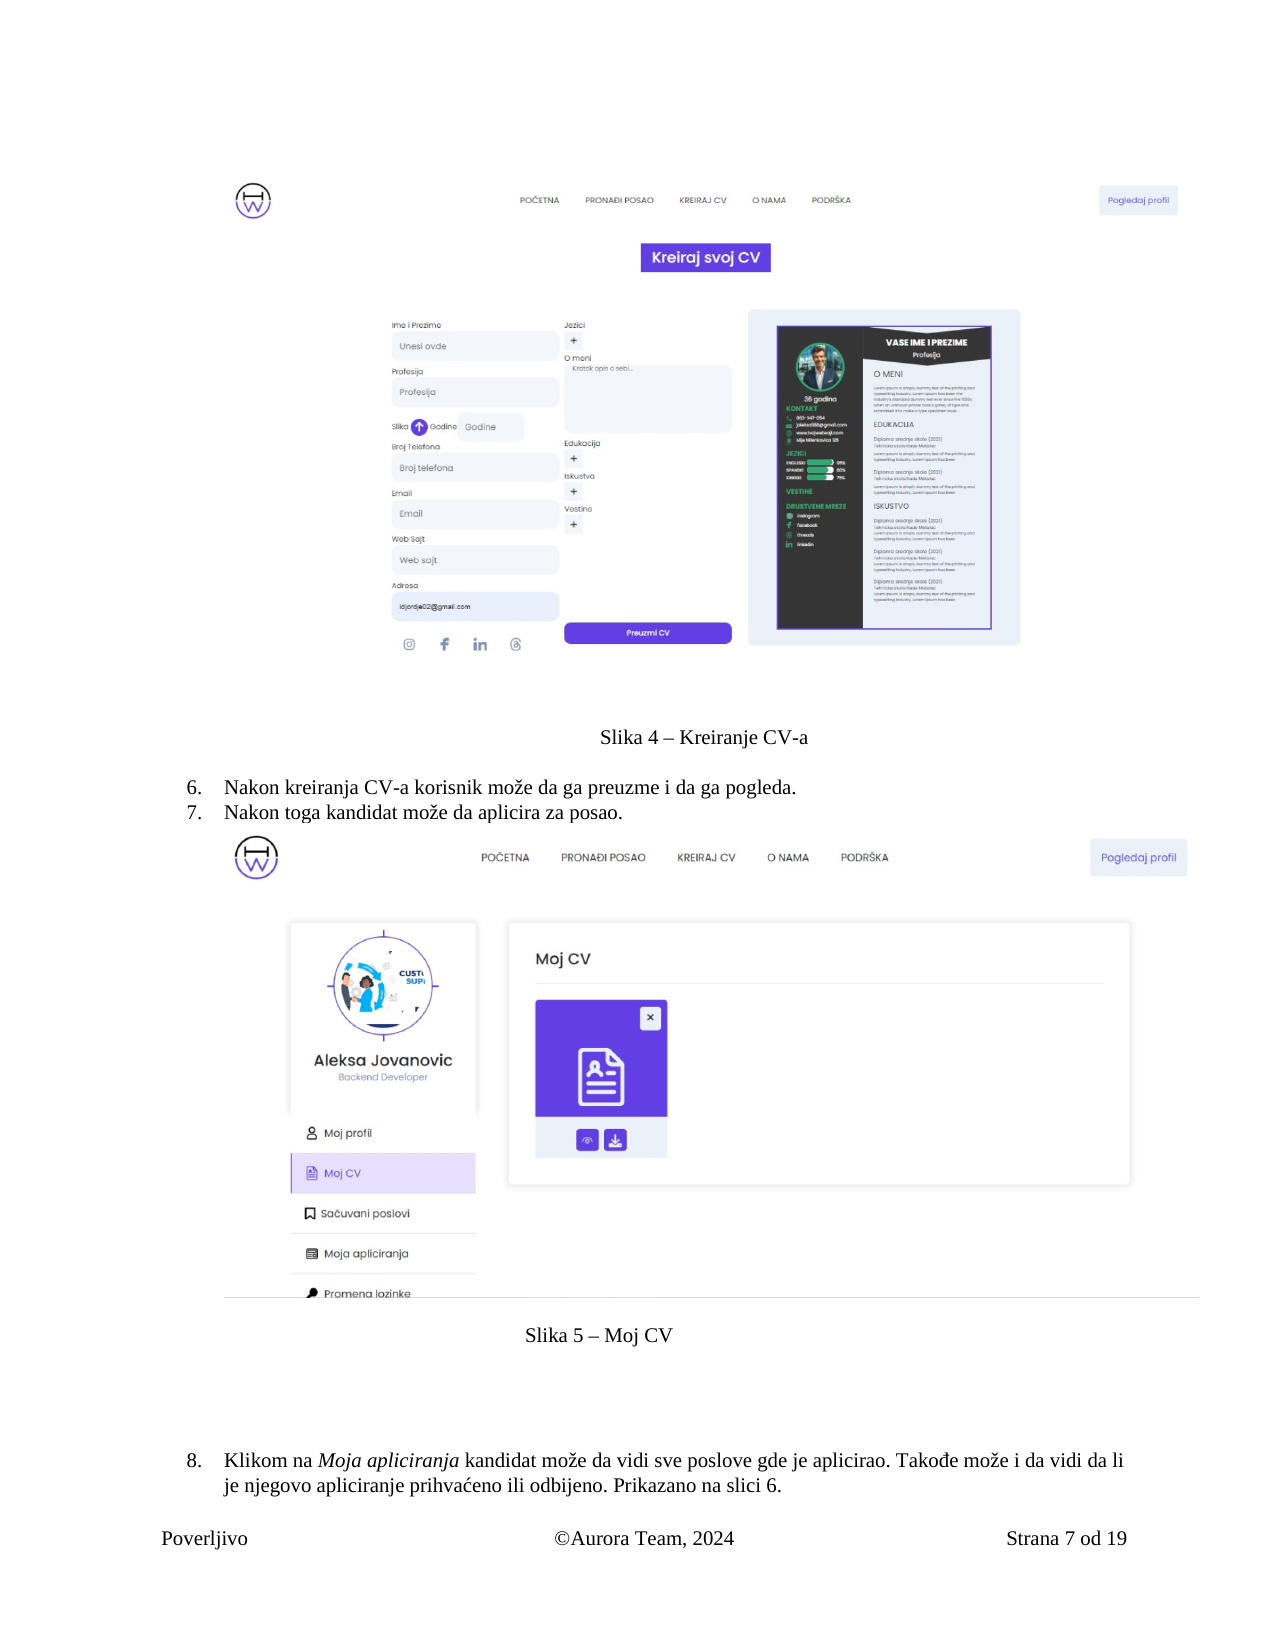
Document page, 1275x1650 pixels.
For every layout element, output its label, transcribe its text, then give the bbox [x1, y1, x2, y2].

text Slika 4 – Kreiranje CV-a [599, 724, 1125, 749]
picture [223, 823, 1199, 1298]
list Nakon kreiranja CV-a korisnik može da ga preuzme i da ga pogleda. [186, 774, 1125, 799]
list Klikom na Moja apliciranja kandidat može da vidi sve poslove gde je aplicirao. Takođe može i da vidi da li je njegovo apliciranje prihvaćeno ili odbijeno. Prikazano na slici 6. [186, 1447, 1125, 1497]
picture [223, 175, 1199, 724]
list Nakon toga kandidat može da aplicira za posao. [186, 799, 1125, 824]
text Slika 5 – Moj CV [450, 1322, 1125, 1347]
